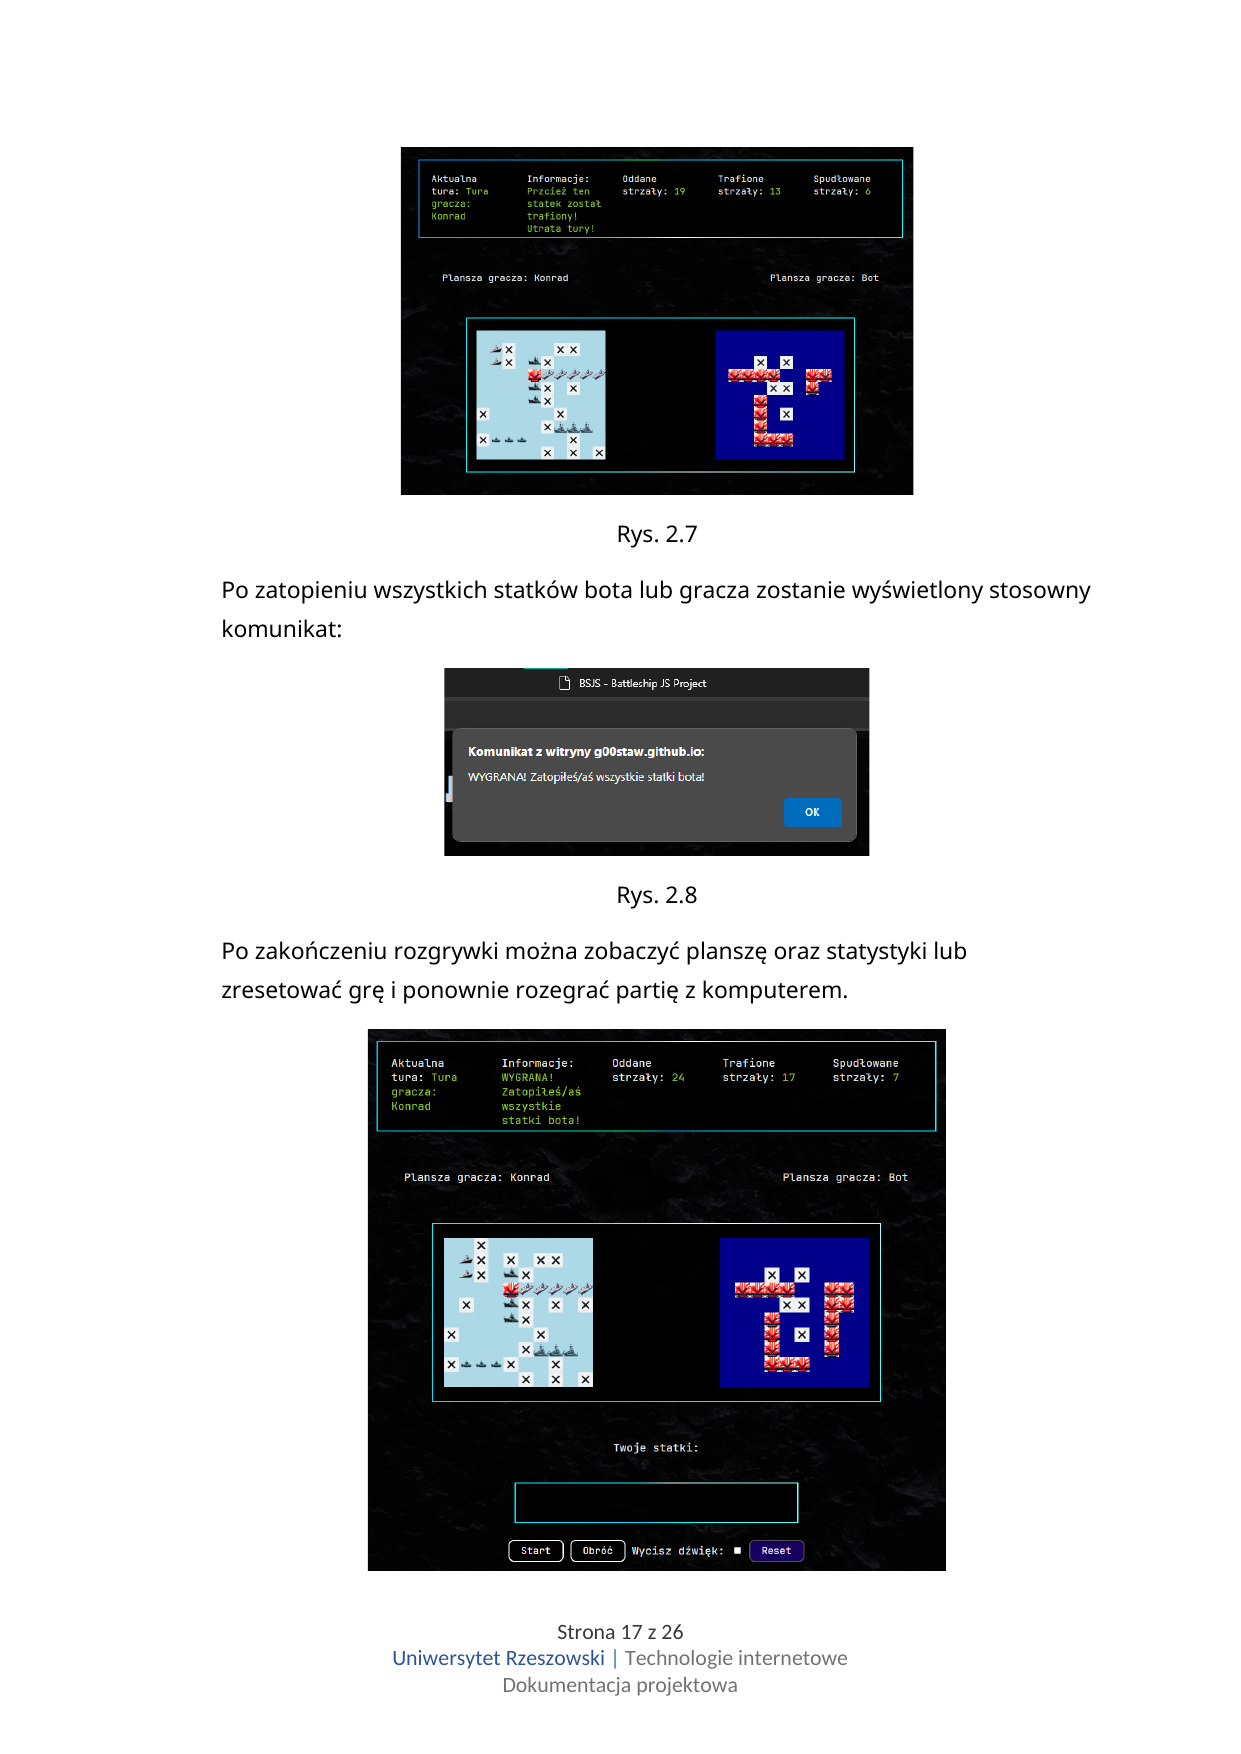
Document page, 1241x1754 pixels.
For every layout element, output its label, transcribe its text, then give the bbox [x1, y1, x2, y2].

text Rys. 2.8 [221, 879, 1093, 910]
picture [367, 1029, 946, 1571]
picture [400, 147, 914, 495]
picture [444, 668, 870, 856]
text Po zakończeniu rozgrywki można zobaczyć planszę oraz statystyki lub zresetować grę i ponownie rozegrać partię z komputerem. [221, 935, 1093, 1005]
text Rys. 2.7 [221, 518, 1093, 549]
text Po zatopieniu wszystkich statków bota lub gracza zostanie wyświetlony stosowny komunikat: [221, 573, 1093, 644]
